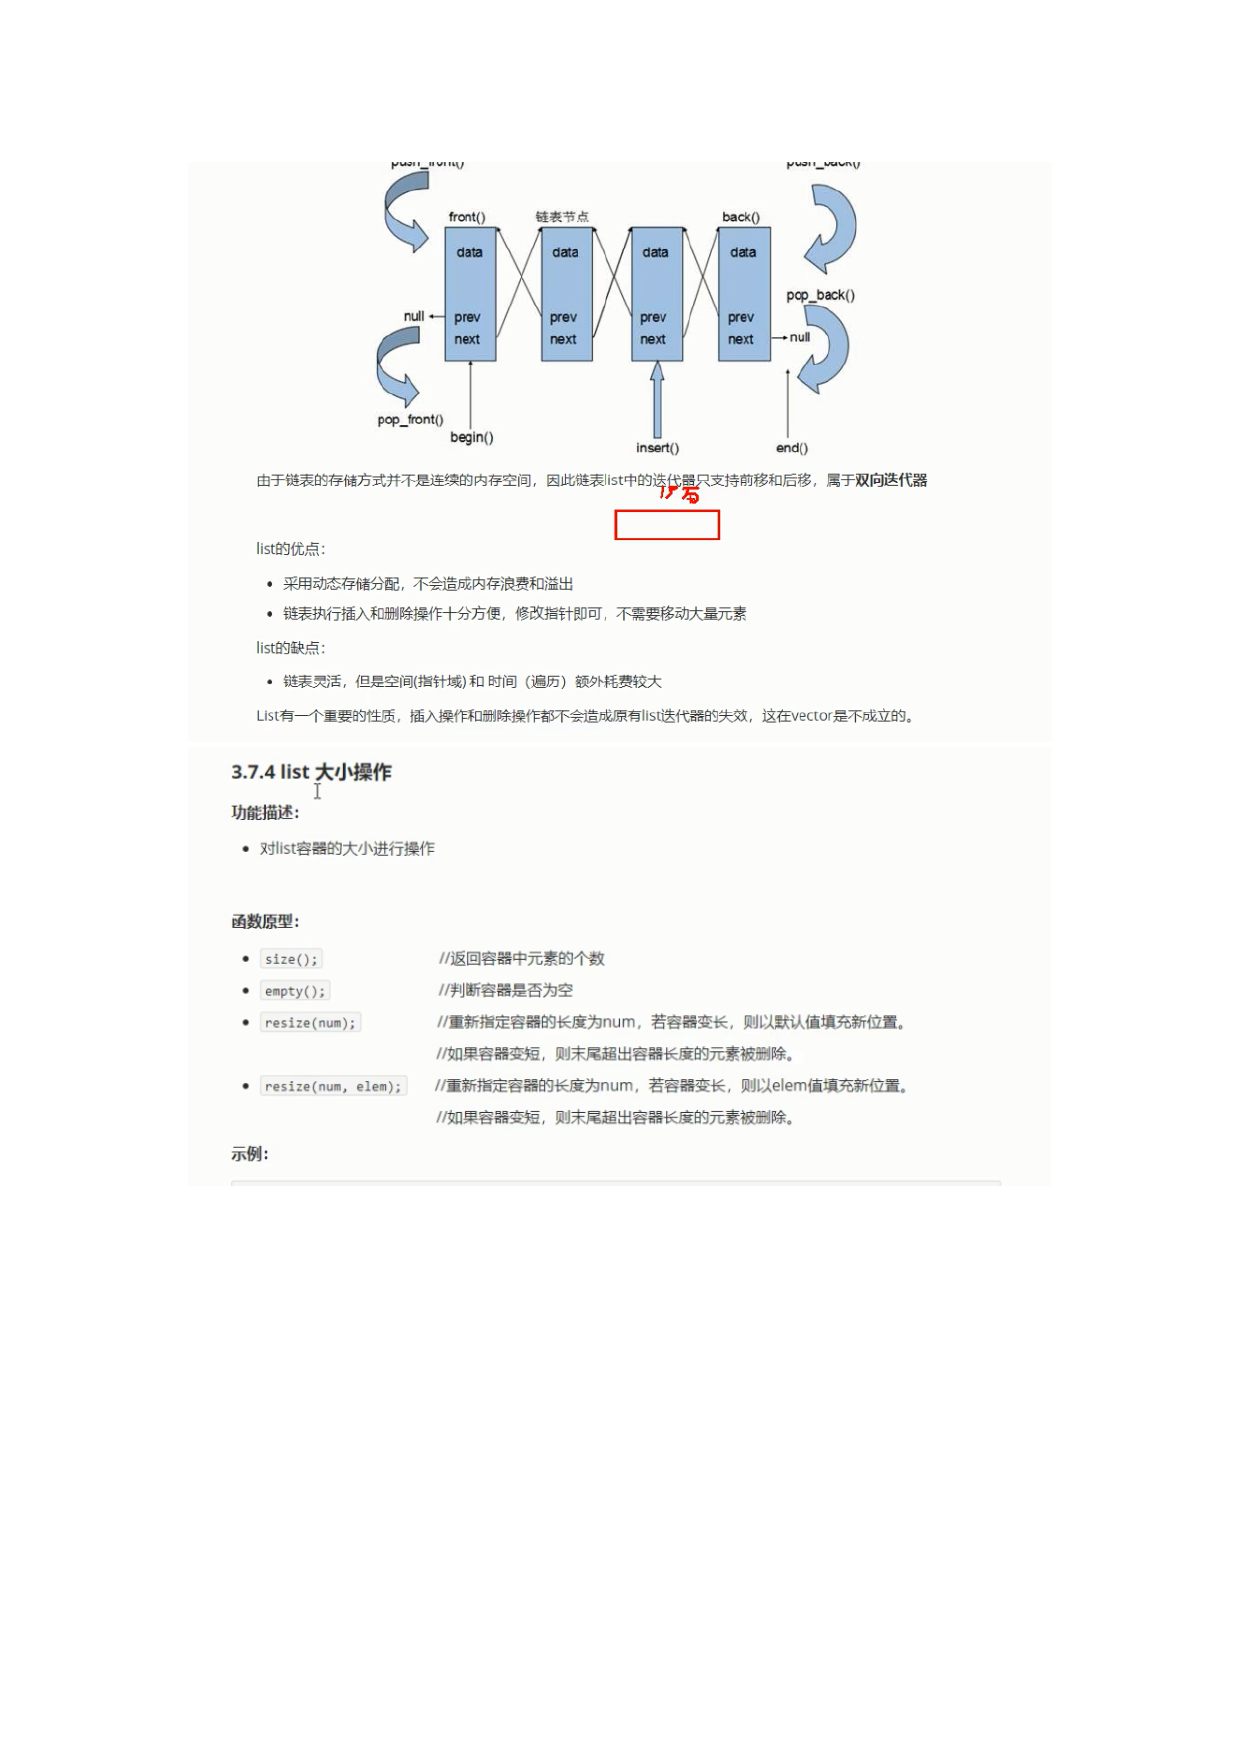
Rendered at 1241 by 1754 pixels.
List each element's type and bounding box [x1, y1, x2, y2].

picture [187, 162, 1052, 742]
picture [187, 747, 1052, 1186]
